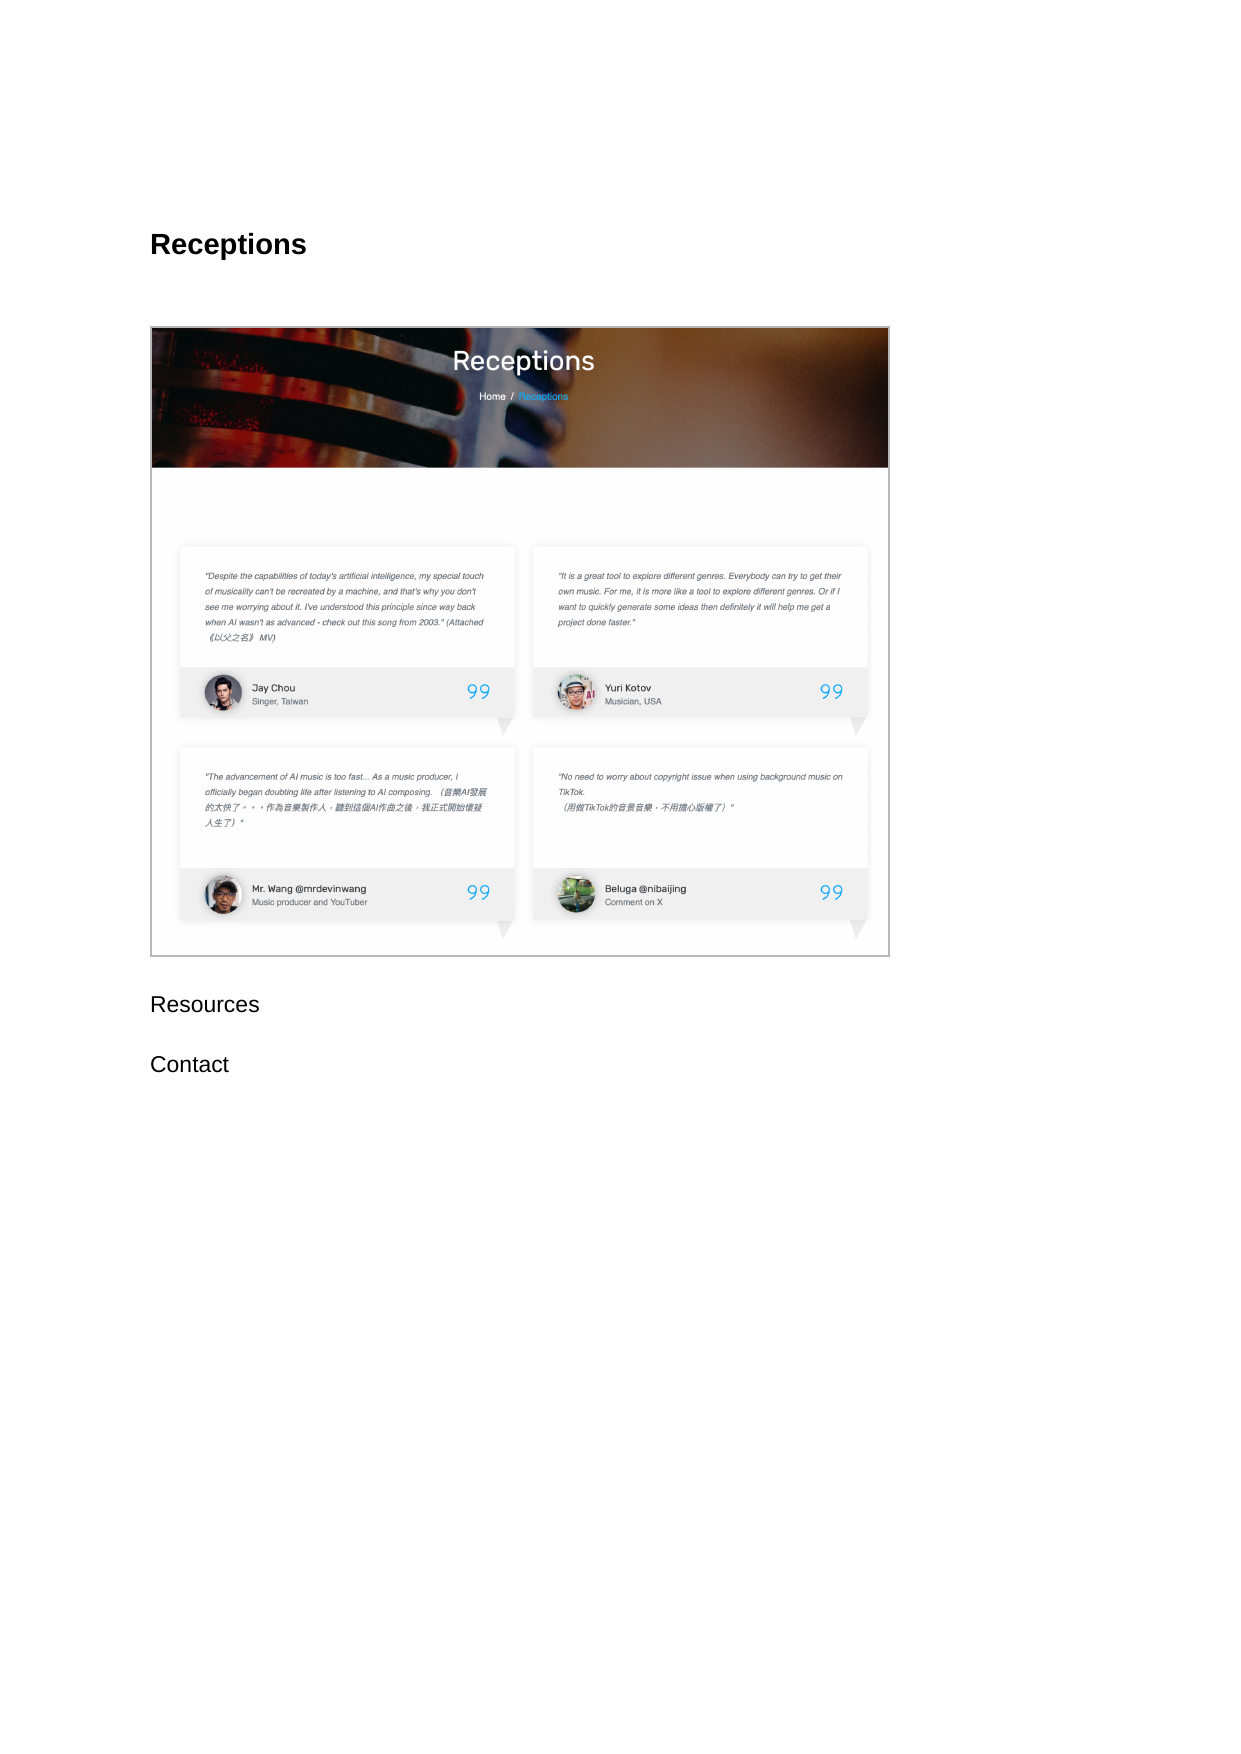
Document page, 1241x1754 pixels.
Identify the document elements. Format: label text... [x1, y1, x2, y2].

text Contact [150, 1051, 1090, 1078]
text Receptions [150, 227, 1090, 261]
picture [152, 328, 888, 955]
text Resources [150, 991, 1090, 1017]
